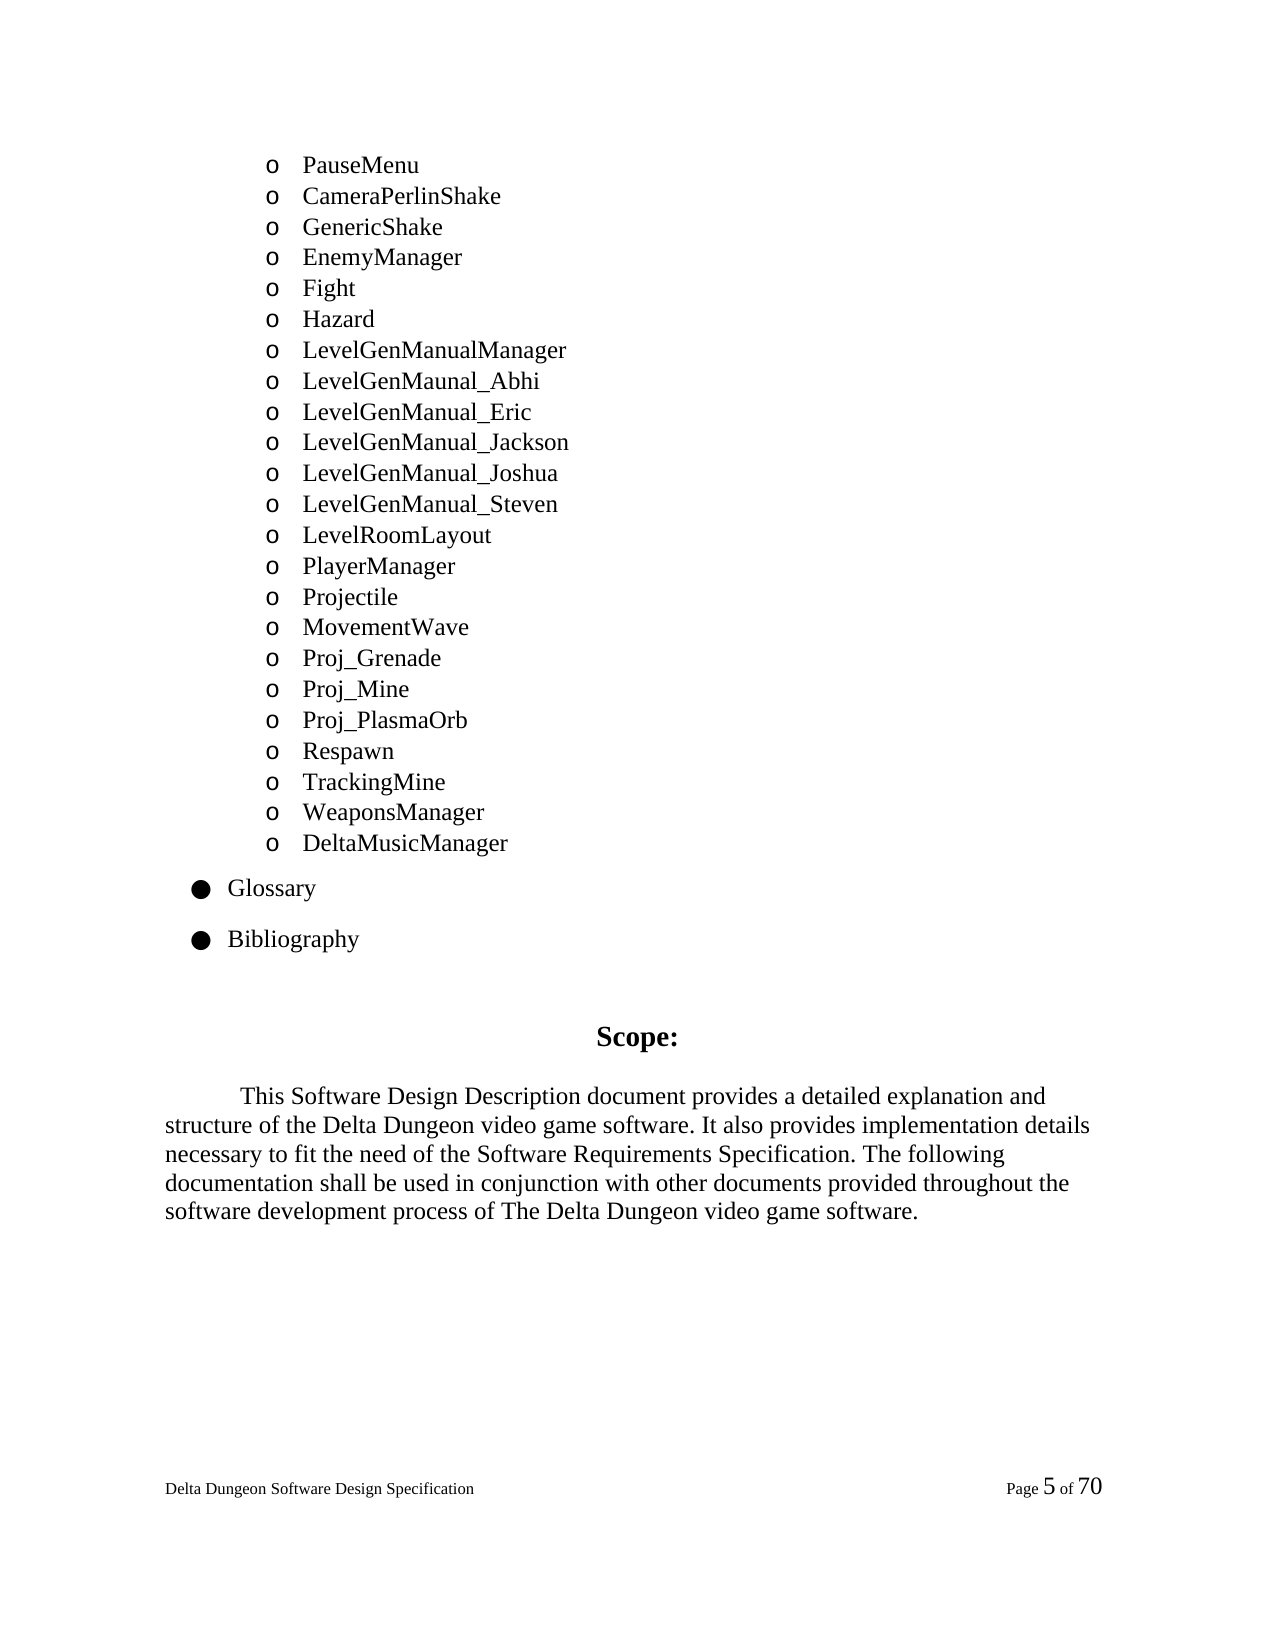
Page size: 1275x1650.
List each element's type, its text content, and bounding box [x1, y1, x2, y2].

list TrackingMine [265, 767, 1110, 797]
list Proj_PlasmaOrb [265, 705, 1110, 736]
list Projectile [265, 582, 1110, 612]
list Glossary [190, 859, 1110, 910]
list Fight [265, 273, 1110, 304]
text This Software Design Description document provides a detailed explanation and structure of the Delta Dungeon video game software. It also provides implementation details necessary to fit the need of the Software Requirements Specification. The following documentation shall be used in conjunction with other documents provided throughout the software development process of The Delta Dungeon video game software. [165, 1081, 1110, 1225]
list LevelGenMaunal_Abhi [265, 366, 1110, 397]
list Bibliography [190, 910, 1110, 1019]
list LevelRoomLayout [265, 520, 1110, 551]
list PauseMenu [265, 150, 1110, 181]
list LevelGenManual_Eric [265, 397, 1110, 427]
list DeltaMusicManager [265, 828, 1110, 859]
list Proj_Grenade [265, 643, 1110, 674]
list WeaponsManager [265, 797, 1110, 828]
list Respawn [265, 736, 1110, 767]
text Scope: [165, 1019, 1110, 1081]
list CameraPerlinShake [265, 181, 1110, 212]
list EnemyManager [265, 242, 1110, 273]
list MovementWave [265, 612, 1110, 643]
list LevelGenManual_Steven [265, 489, 1110, 520]
list Hazard [265, 304, 1110, 335]
list LevelGenManualManager [265, 335, 1110, 366]
list PlayerManager [265, 551, 1110, 582]
list Proj_Mine [265, 674, 1110, 705]
list LevelGenManual_Joshua [265, 458, 1110, 489]
list LevelGenManual_Jackson [265, 427, 1110, 458]
list GenericShake [265, 212, 1110, 242]
